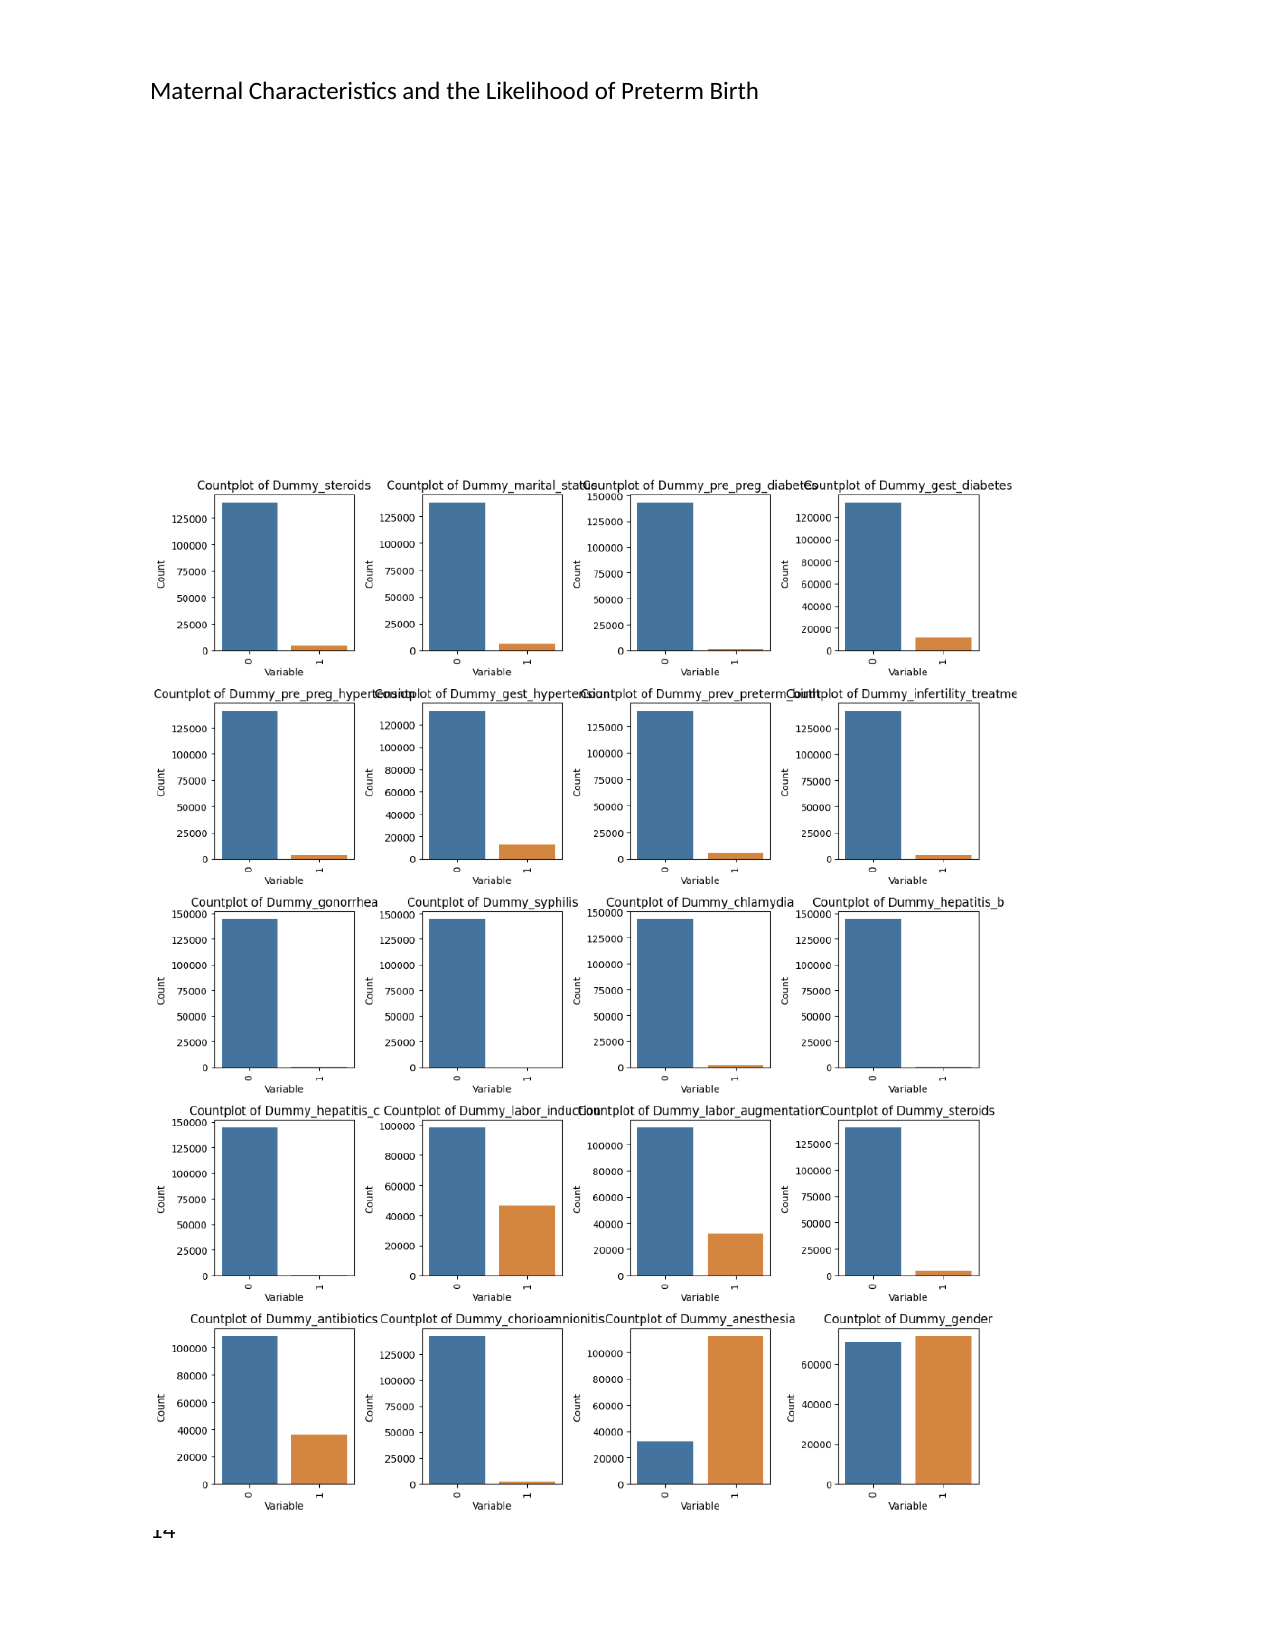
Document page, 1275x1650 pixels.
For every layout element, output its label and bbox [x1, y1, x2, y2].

picture [129, 476, 1017, 1528]
